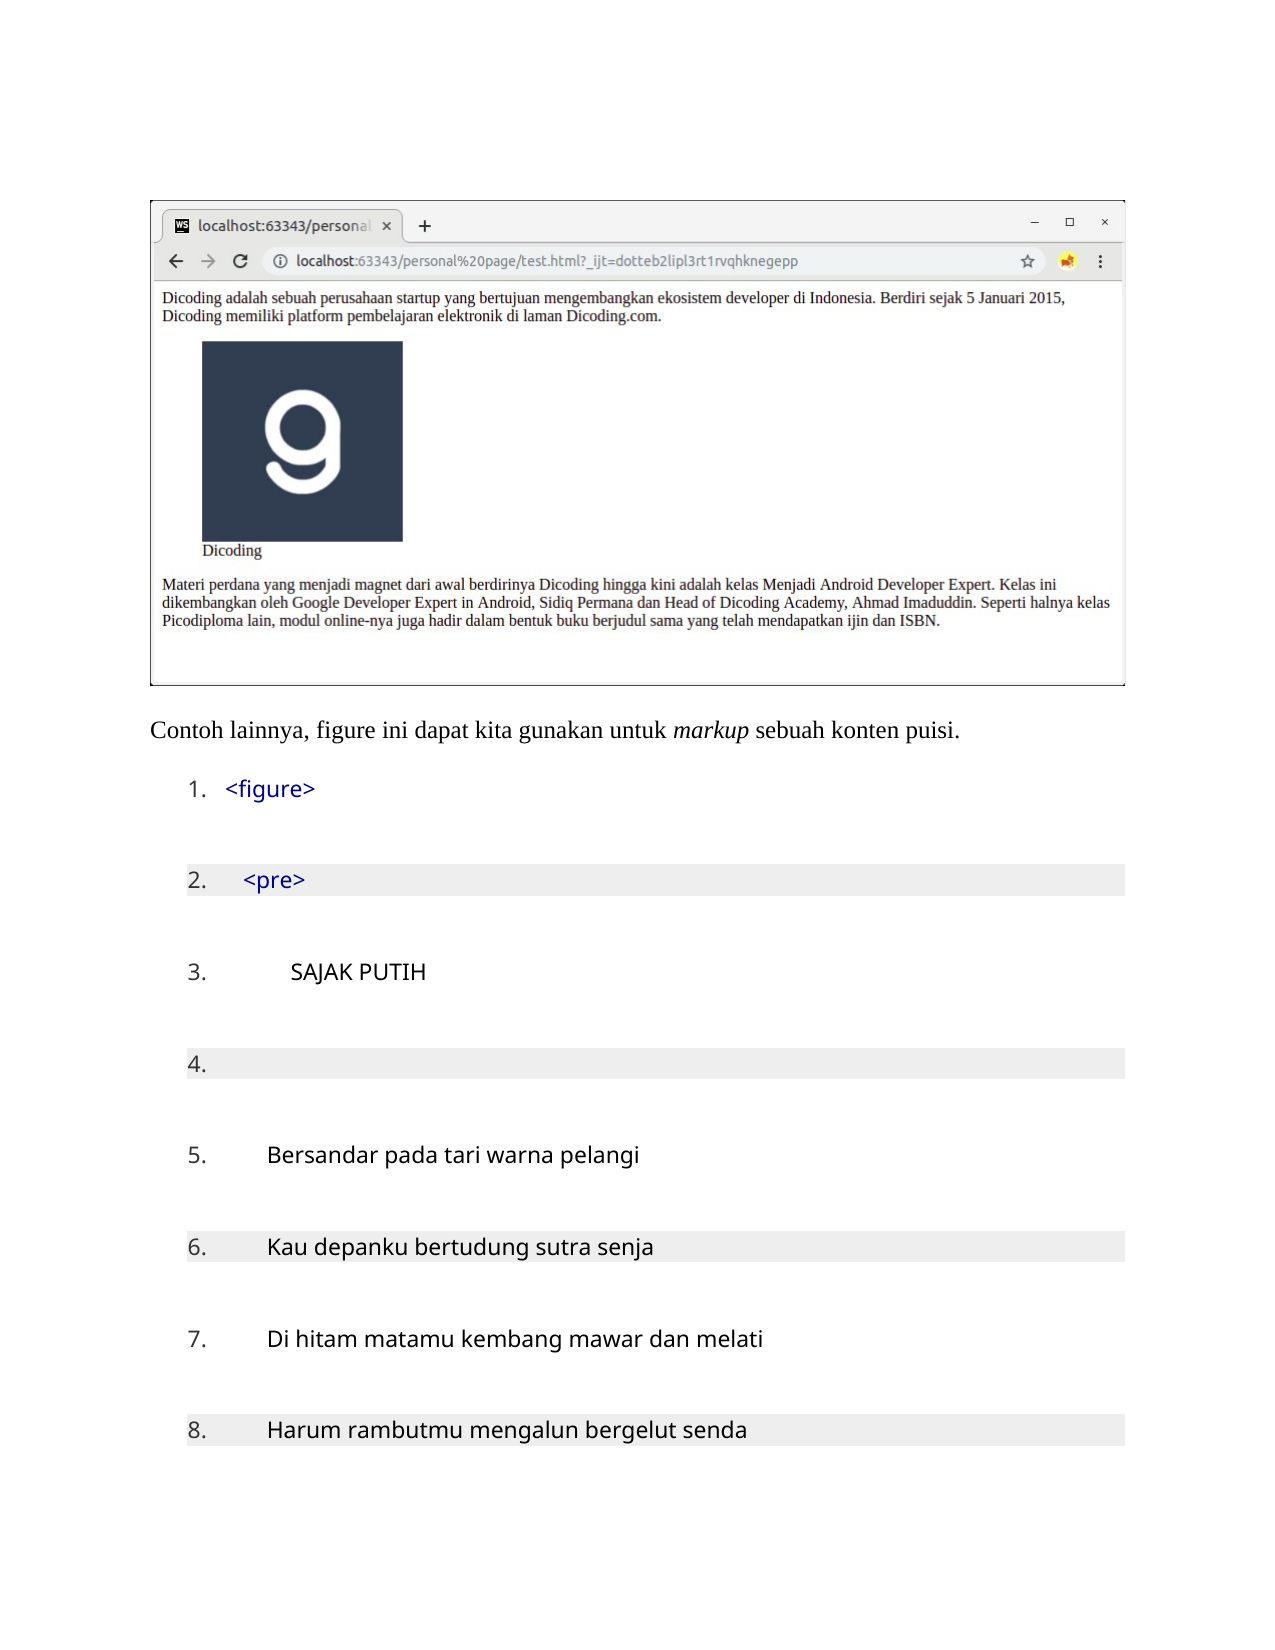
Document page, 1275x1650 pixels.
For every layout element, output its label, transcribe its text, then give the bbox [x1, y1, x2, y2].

list Harum rambutmu mengalun bergelut senda [187, 1414, 1125, 1446]
list Bersandar pada tari warna pelangi [187, 1139, 1125, 1171]
list <pre> [187, 864, 1125, 896]
list Kau depanku bertudung sutra senja [187, 1231, 1125, 1262]
list Di hitam matamu kembang mawar dan melati [187, 1323, 1125, 1354]
text Contoh lainnya, figure ini dapat kita gunakan untuk markup sebuah konten puisi. [150, 715, 1125, 743]
picture [150, 200, 1125, 686]
list <figure> [187, 773, 1125, 804]
list SAJAK PUTIH [187, 956, 1125, 987]
